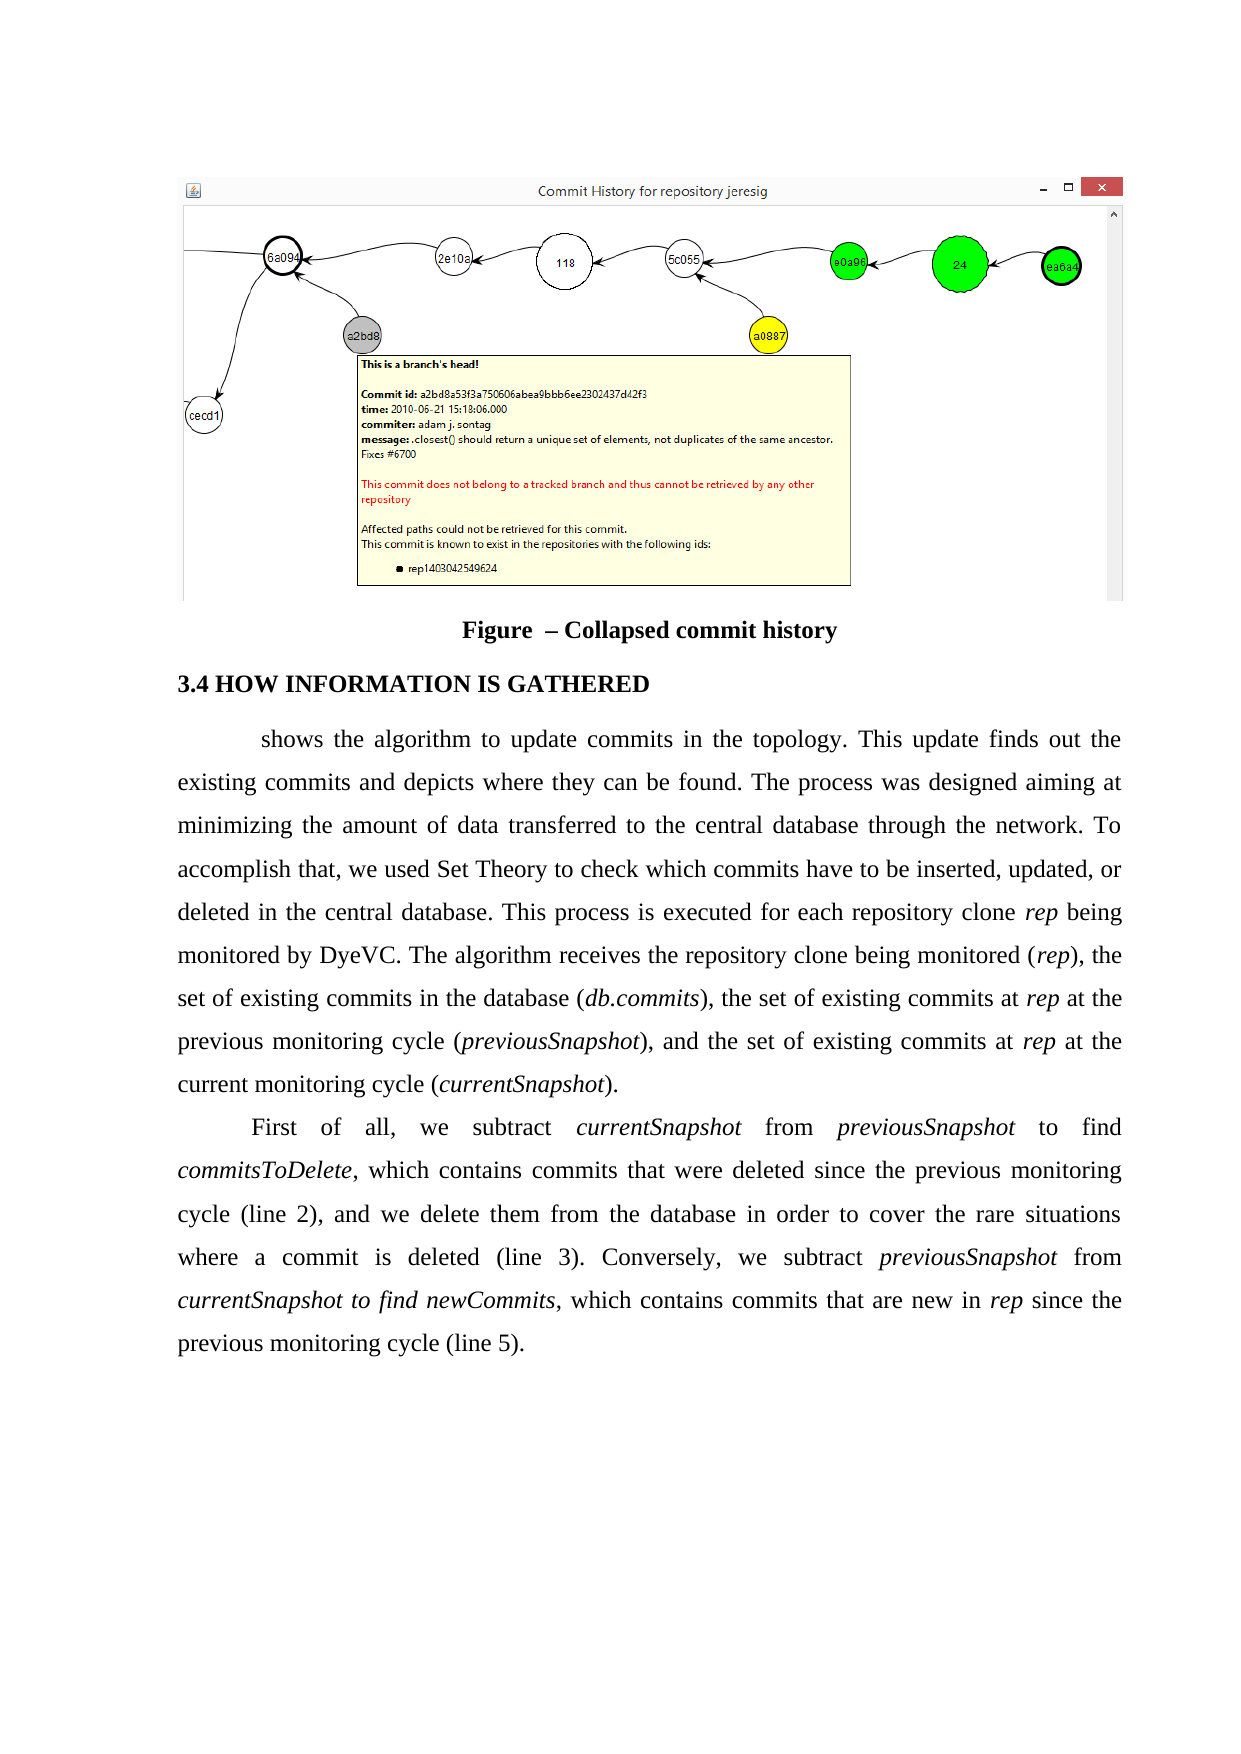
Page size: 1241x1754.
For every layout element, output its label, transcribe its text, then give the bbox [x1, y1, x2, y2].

subtitle How information is gathered [177, 669, 1122, 697]
text Figure 38 – Collapsed commit history [177, 615, 1122, 644]
text First of all, we subtract currentSnapshot from previousSnapshot to find commitsToDelete, which contains commits that were deleted since the previous monitoring cycle (line 2), and we delete them from the database in order to cover the rare situations where a commit is deleted (line 3). Conversely, we subtract previousSnapshot from currentSnapshot to find newCommits, which contains commits that are new in rep since the previous monitoring cycle (line 5). [177, 1112, 1122, 1357]
text Algorithm 1 shows the algorithm to update commits in the topology. This update finds out the existing commits and depicts where they can be found. The process was designed aiming at minimizing the amount of data transferred to the central database through the network. To accomplish that, we used Set Theory to check which commits have to be inserted, updated, or deleted in the central database. This process is executed for each repository clone rep being monitored by DyeVC. The algorithm receives the repository clone being monitored (rep), the set of existing commits in the database (db.commits), the set of existing commits at rep at the previous monitoring cycle (previousSnapshot), and the set of existing commits at rep at the current monitoring cycle (currentSnapshot). [177, 724, 1122, 1098]
picture [177, 177, 1128, 601]
